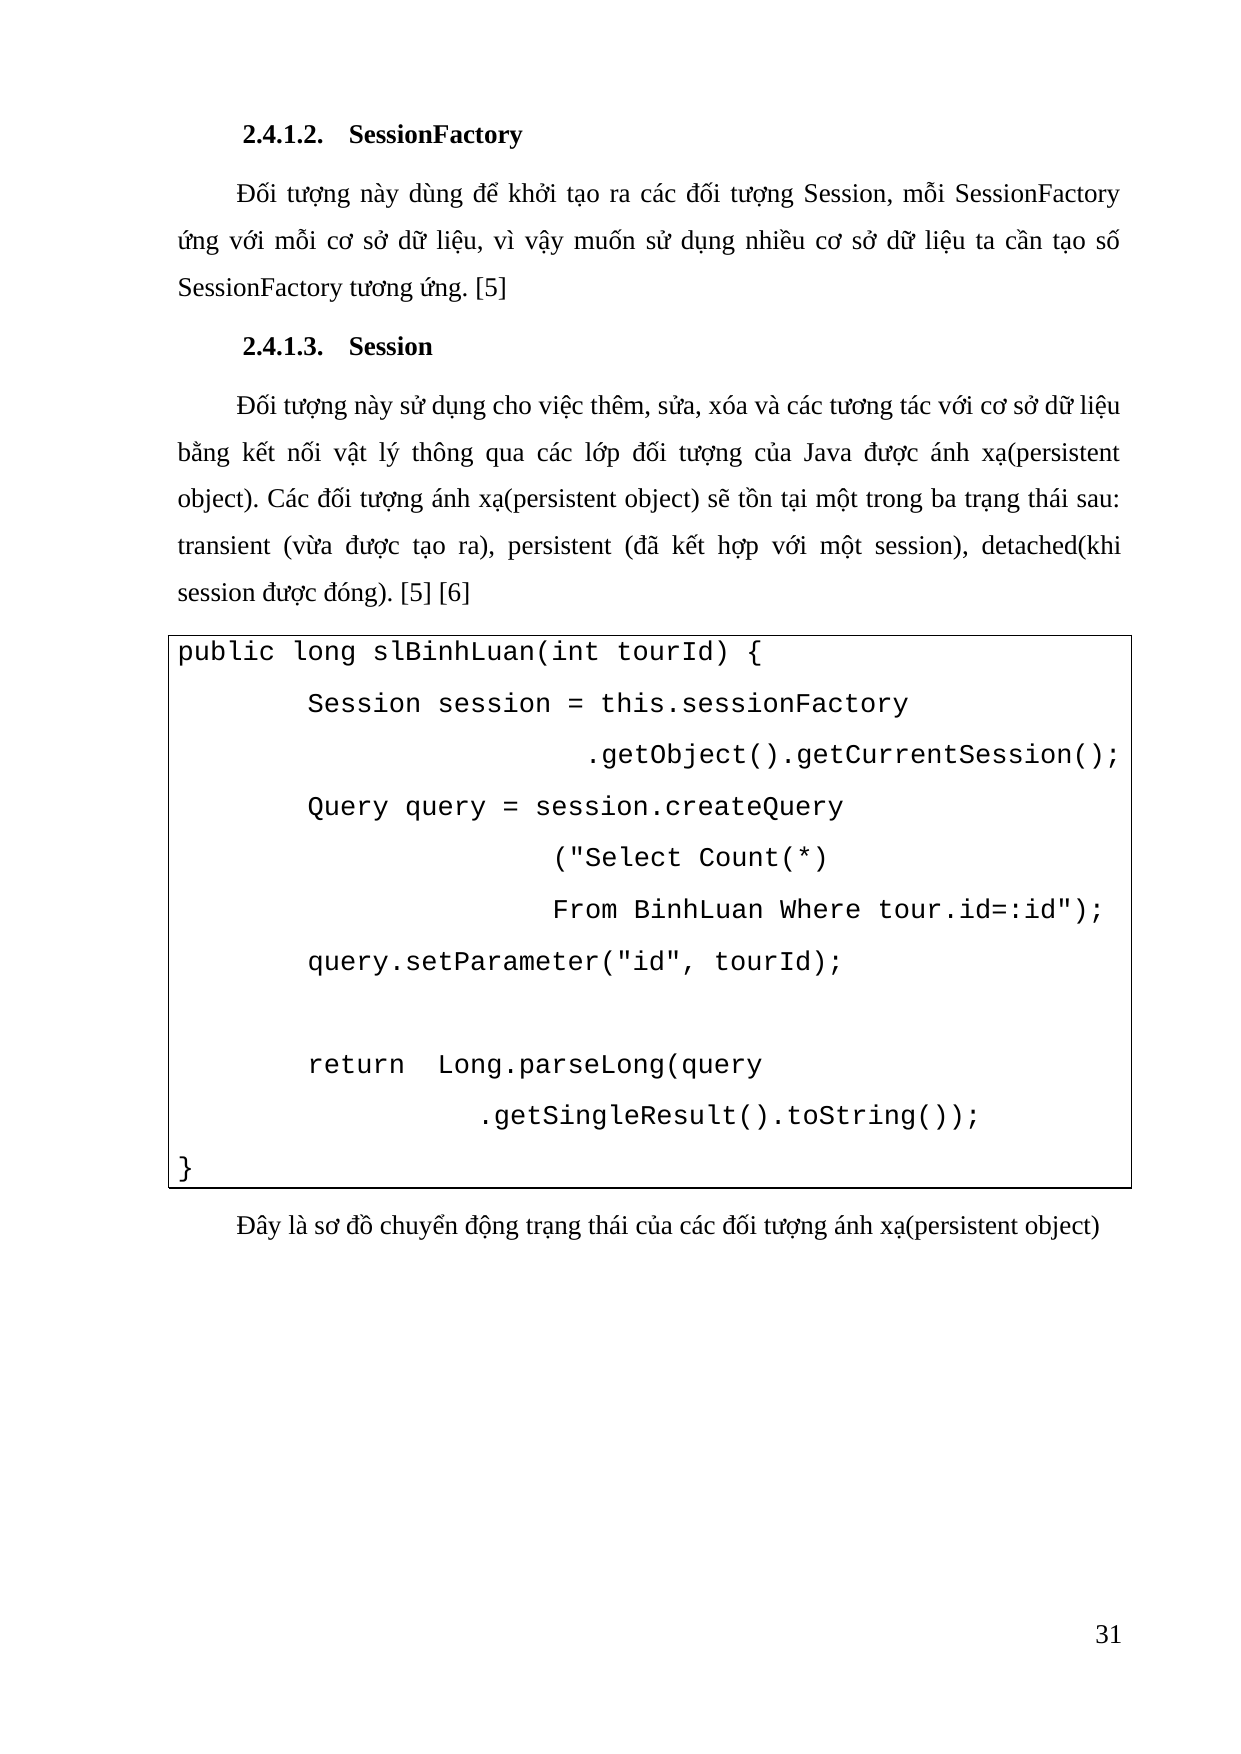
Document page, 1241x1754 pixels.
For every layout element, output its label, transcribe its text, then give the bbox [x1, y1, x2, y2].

text query.setParameter("id", tourId); [169, 944, 1131, 978]
subtitle Session [242, 330, 1122, 361]
text Session session = this.sessionFactory [169, 686, 1131, 720]
text ("Select Count(*) [169, 841, 1131, 875]
text .getObject().getCurrentSession(); [169, 738, 1131, 772]
text } [169, 1150, 1131, 1187]
text From BinhLuan Where tour.id=:id"); [169, 893, 1131, 926]
text .getSingleResult().toString()); [169, 1099, 1131, 1133]
text Đối tượng này sử dụng cho việc thêm, sửa, xóa và các tương tác với cơ sở dữ liệu bằng kết nối vật lý thông qua các lớp đối tượng của Java được ánh xạ(persistent object). Các đối tượng ánh xạ(persistent object) sẽ tồn tại một trong ba trạng thái sau: transient (vừa được tạo ra), persistent (đã kết hợp với một session), detached(khi session được đóng). [177, 389, 1122, 607]
text return Long.parseLong(query [169, 1047, 1131, 1081]
text Đây là sơ đồ chuyển động trạng thái của các đối tượng ánh xạ(persistent object) [177, 1209, 1122, 1240]
text Đối tượng này dùng để khởi tạo ra các đối tượng Session, mỗi SessionFactory ứng với mỗi cơ sở dữ liệu, vì vậy muốn sử dụng nhiều cơ sở dữ liệu ta cần tạo số SessionFactory tương ứng. [177, 177, 1122, 302]
subtitle SessionFactory [242, 118, 1122, 149]
text Query query = session.createQuery [169, 789, 1131, 823]
text public long slBinhLuan(int tourId) { [169, 636, 1131, 669]
